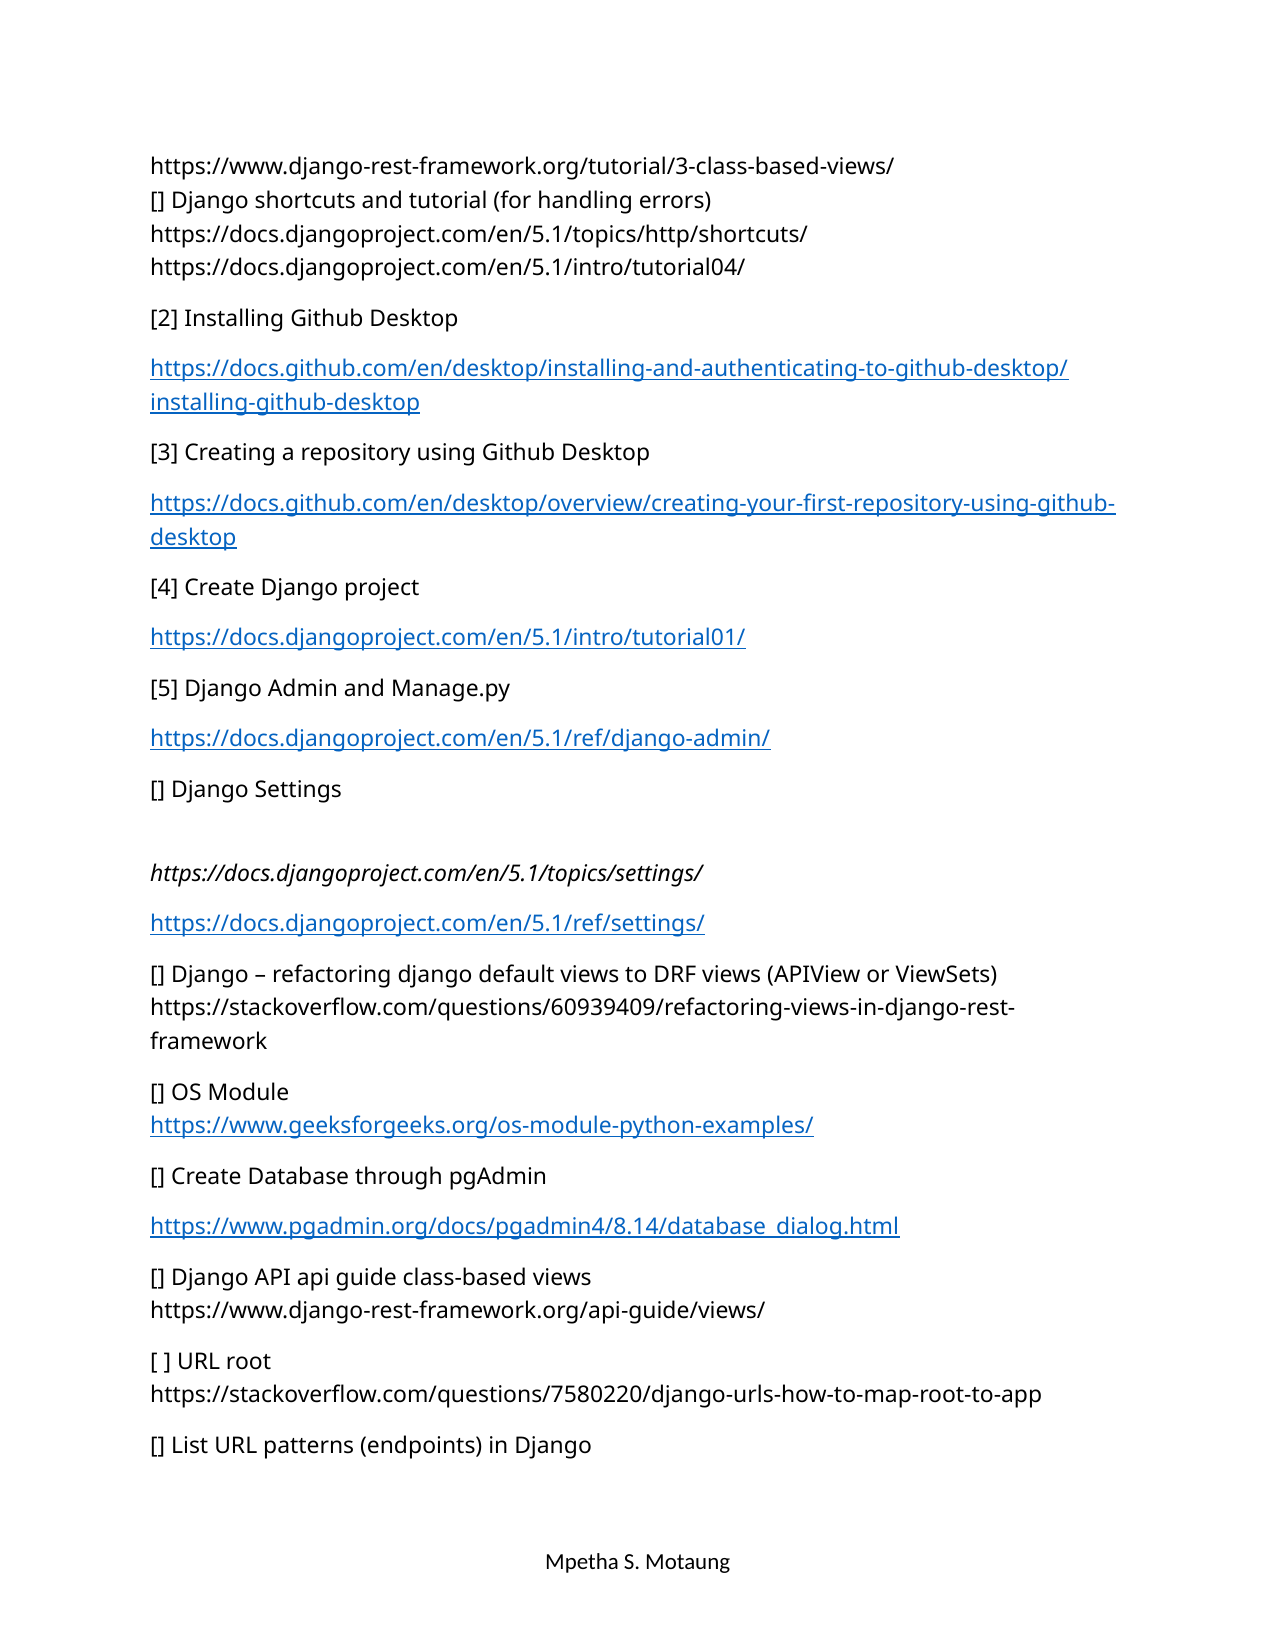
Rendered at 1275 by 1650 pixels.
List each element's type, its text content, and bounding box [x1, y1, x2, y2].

text [2] Installing Github Desktop [150, 302, 1125, 333]
text [] Django API api guide class-based views https://www.django-rest-framework.org/api-guide/views/ [150, 1260, 1125, 1325]
text [] List URL patterns (endpoints) in Django [150, 1429, 1125, 1460]
text https://docs.djangoproject.com/en/5.1/intro/tutorial01/ [150, 621, 1125, 652]
text https://www.pgadmin.org/docs/pgadmin4/8.14/database_dialog.html [150, 1210, 1125, 1241]
text [] Create Database through pgAdmin [150, 1159, 1125, 1191]
text [] Django Settings [150, 772, 1125, 804]
text https://docs.djangoproject.com/en/5.1/ref/django-admin/ [150, 722, 1125, 753]
text https://docs.github.com/en/desktop/installing-and-authenticating-to-github-desktop/installing-github-desktop [150, 352, 1125, 417]
text [] Django – refactoring django default views to DRF views (APIView or ViewSets) https://stackoverflow.com/questions/60939409/refactoring-views-in-django-rest-framework [150, 957, 1125, 1056]
text [4] Create Django project [150, 571, 1125, 602]
text https://docs.djangoproject.com/en/5.1/ref/settings/ [150, 907, 1125, 938]
text [5] Django Admin and Manage.py [150, 672, 1125, 703]
text [ ] URL root https://stackoverflow.com/questions/7580220/django-urls-how-to-map-root-to-app [150, 1344, 1125, 1409]
text https://www.django-rest-framework.org/tutorial/3-class-based-views/ [] Django shortcuts and tutorial (for handling errors) https://docs.djangoproject.com/en/5.1/topics/http/shortcuts/ https://docs.djangoproject.com/en/5.1/intro/tutorial04/ [150, 150, 1125, 282]
text [3] Creating a repository using Github Desktop [150, 436, 1125, 467]
text https://docs.djangoproject.com/en/5.1/topics/settings/ [150, 823, 1125, 888]
text [] OS Module https://www.geeksforgeeks.org/os-module-python-examples/ [150, 1075, 1125, 1140]
text https://docs.github.com/en/desktop/overview/creating-your-first-repository-using-github-desktop [150, 487, 1125, 552]
